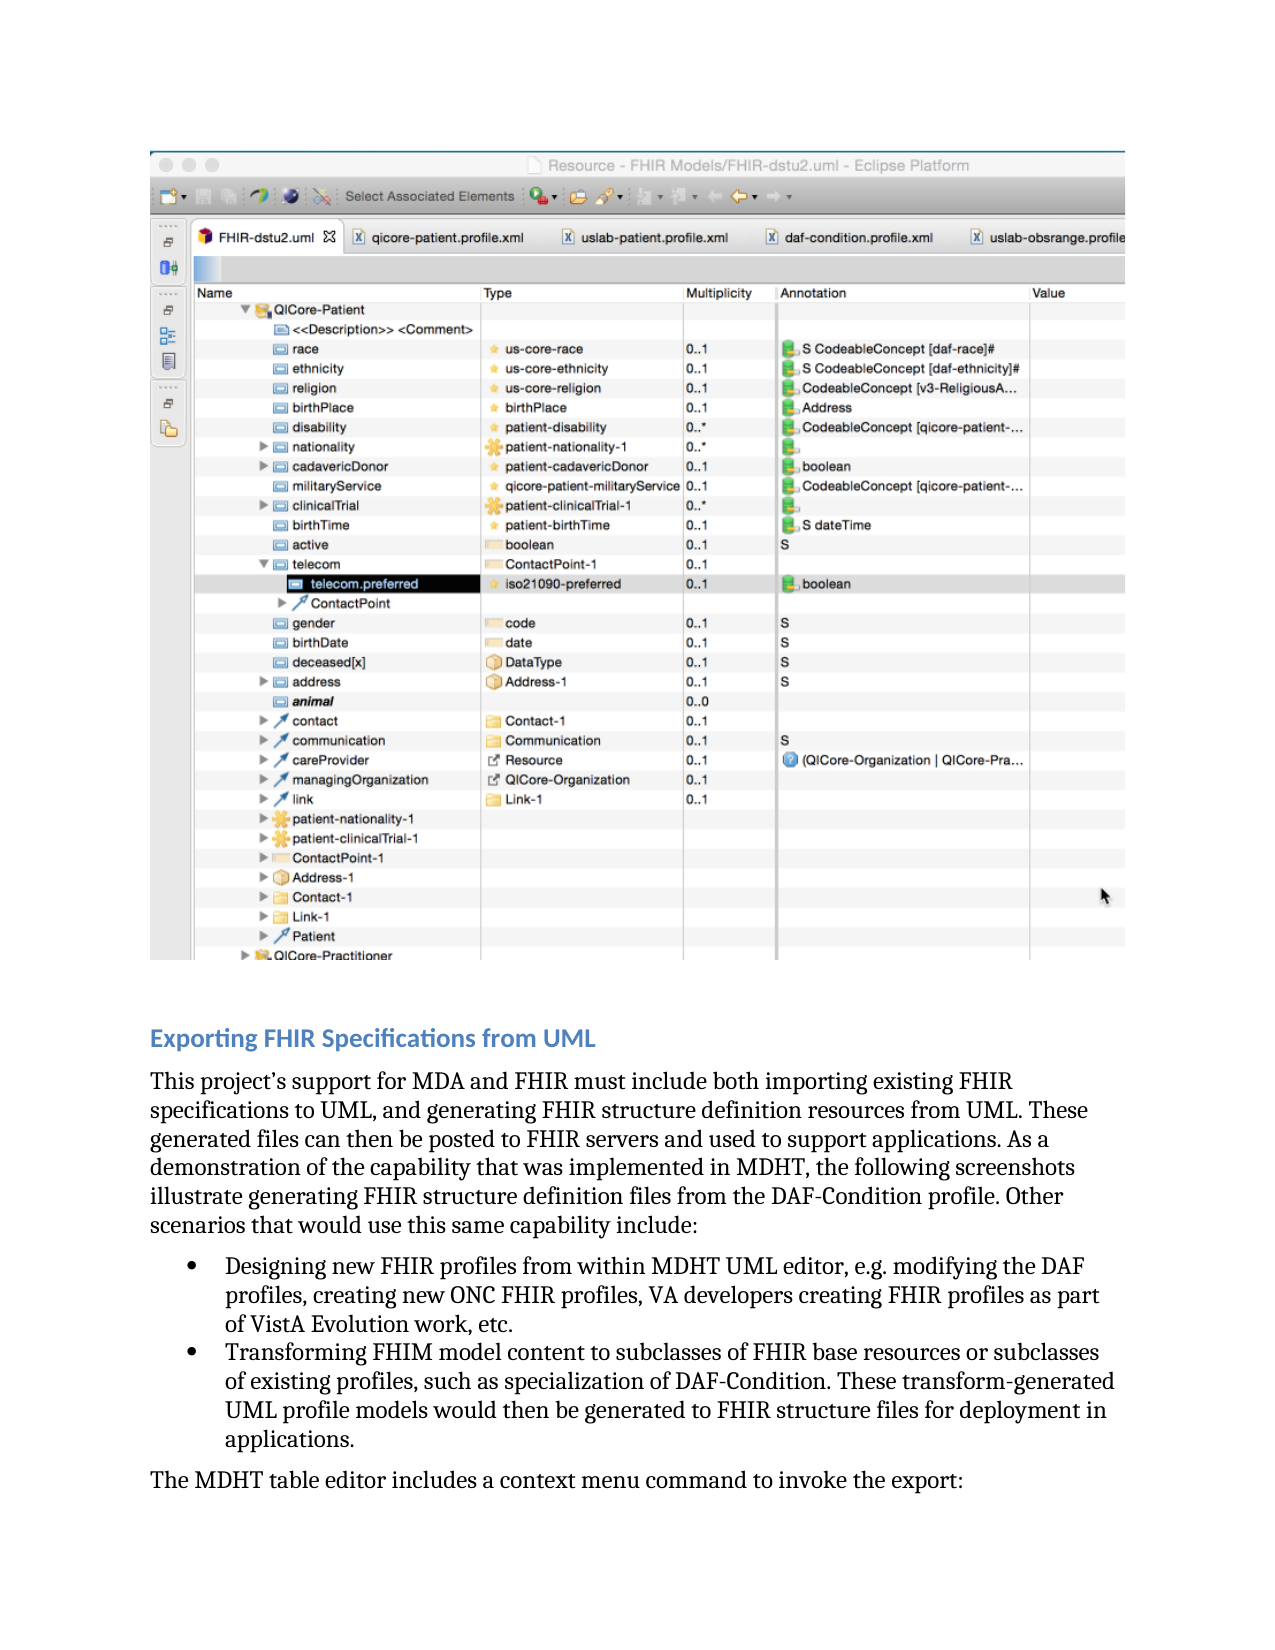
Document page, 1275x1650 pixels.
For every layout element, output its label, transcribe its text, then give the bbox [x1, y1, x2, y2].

list Designing new FHIR profiles from within MDHT UML editor, e.g. modifying the DAF profiles, creating new ONC FHIR profiles, VA developers creating FHIR profiles as part of VistA Evolution work, etc. [187, 1252, 1125, 1338]
picture [150, 150, 1125, 960]
list Transforming FHIM model content to subclasses of FHIR base resources or subclasses of existing profiles, such as specialization of DAF-Condition. These transform-generated UML profile models would then be generated to FHIR structure files for deployment in applications. [187, 1338, 1125, 1453]
text The MDHT table editor includes a context menu command to invoke the export: [150, 1466, 1125, 1494]
subtitle Exporting FHIR Specifications from UML [150, 1021, 1125, 1054]
text This project’s support for MDA and FHIR must include both importing existing FHIR specifications to UML, and generating FHIR structure definition resources from UML. These generated files can then be posted to FHIR servers and used to support applications. As a demonstration of the capability that was implemented in MDHT, the following screenshots illustrate generating FHIR structure definition files from the DAF-Condition profile. Other scenarios that would use this same capability include: [150, 1067, 1125, 1239]
